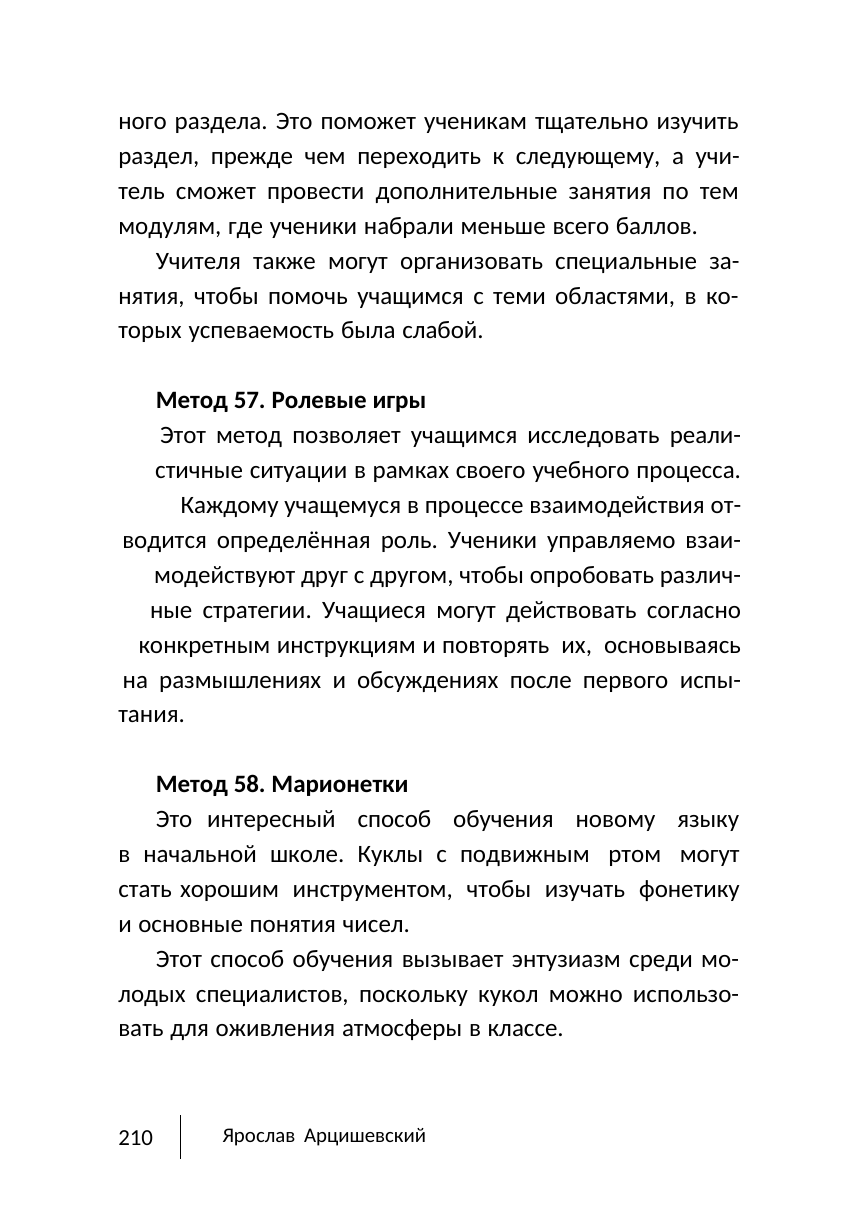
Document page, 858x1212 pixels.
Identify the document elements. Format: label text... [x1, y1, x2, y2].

text Этот способ обучения вызывает энтузиазм среди мо- лодых специалистов, поскольку кукол можно использо- вать для оживления атмосферы в классе. [118, 943, 739, 1043]
subtitle Метод 57. Ролевые игры [156, 384, 751, 415]
text Учителя также могут организовать специальные за- нятия, чтобы помочь учащимся с теми областями, в ко- торых успеваемость была слабой. [118, 245, 739, 345]
text тания. [118, 699, 751, 729]
text Этот метод позволяет учащимся исследовать реали- стичные ситуации в рамках своего учебного процесса. Каждому учащемуся в процессе взаимодействия от- водится определённая роль. Ученики управляемо взаи- модействуют друг с другом, чтобы опробовать различ- ные стратегии. Учащиеся могут действовать согласно конкретным инструкциям и повторять их, основываясь на размышлениях и обсуждениях после первого испы- [118, 419, 741, 695]
text Это интересный способ обучения новому языку в начальной школе. Куклы с подвижным ртом могут стать хорошим инструментом, чтобы изучать фонетику и основные понятия чисел. [118, 803, 739, 939]
text ного раздела. Это поможет ученикам тщательно изучить раздел, прежде чем переходить к следующему, а учи- тель сможет провести дополнительные занятия по тем модулям, где ученики набрали меньше всего баллов. [118, 105, 739, 241]
subtitle Метод 58. Марионетки [156, 768, 751, 799]
